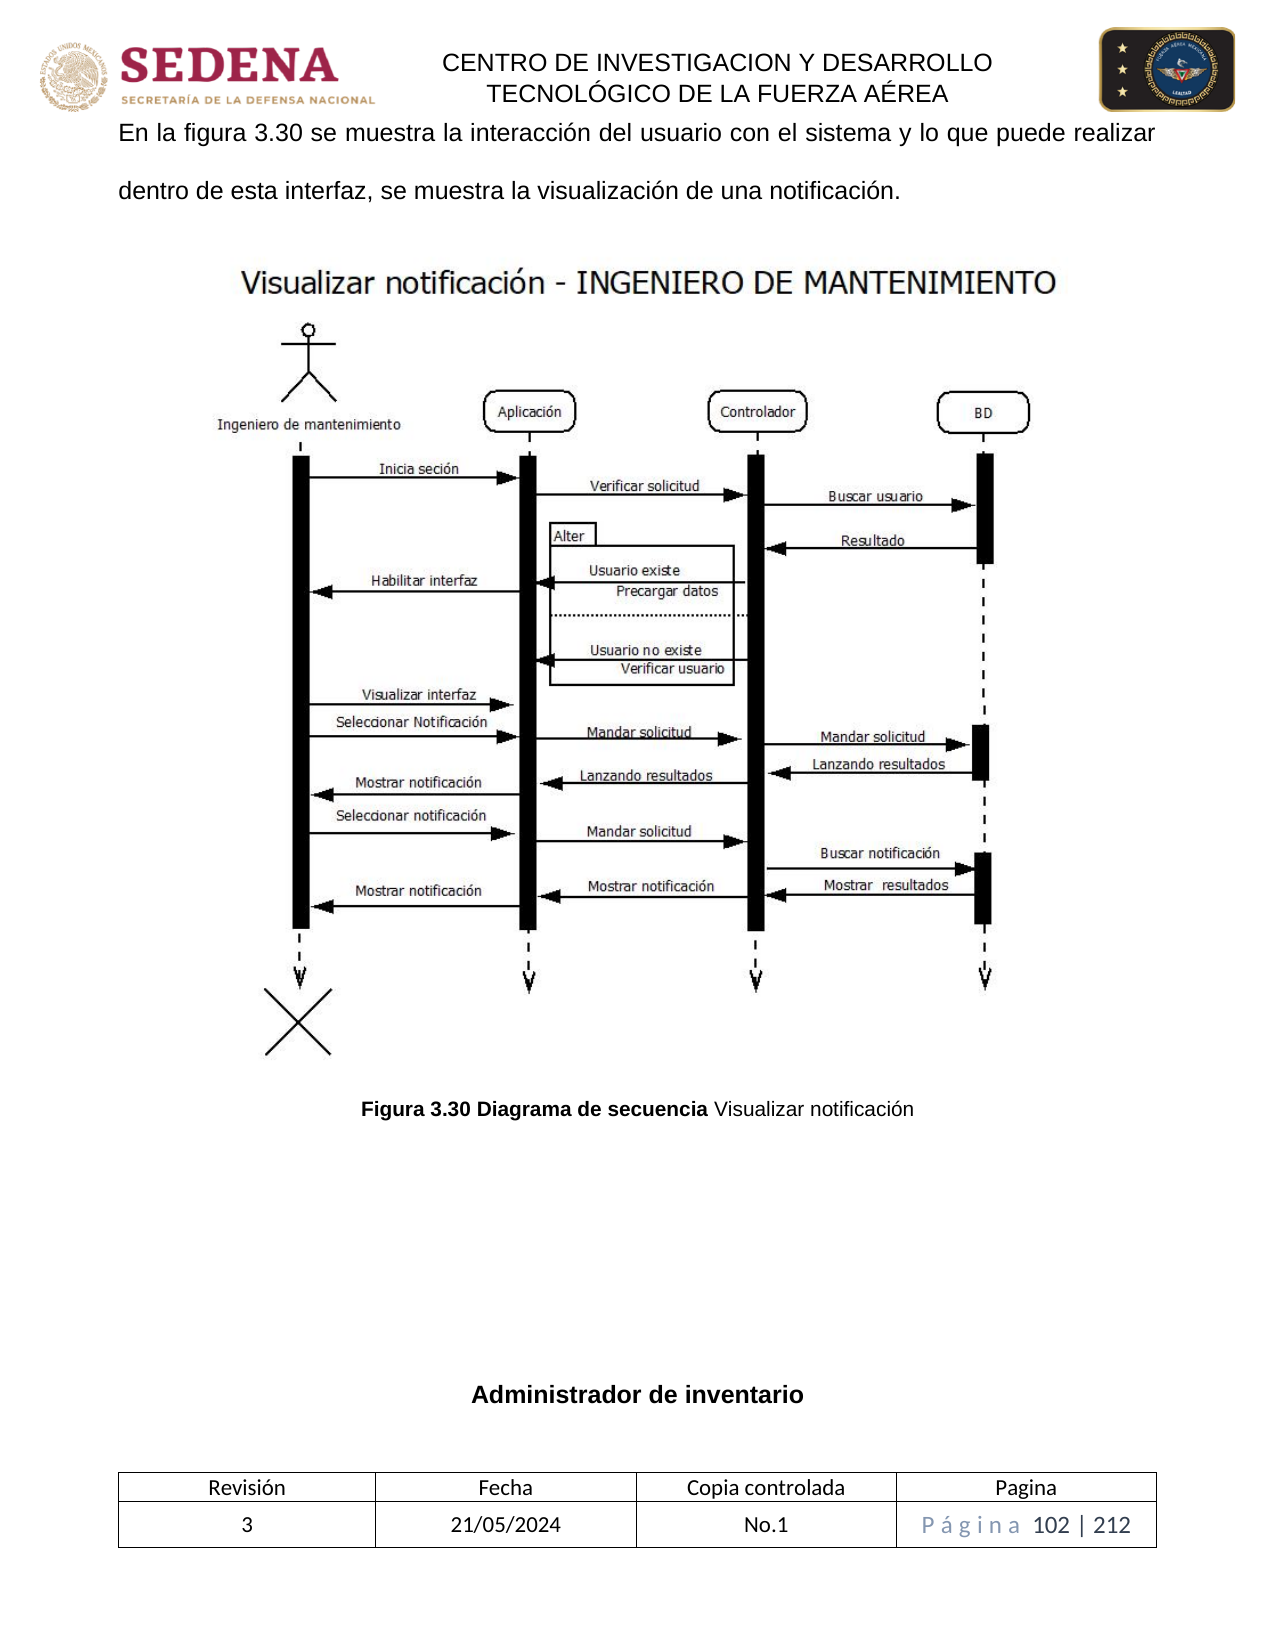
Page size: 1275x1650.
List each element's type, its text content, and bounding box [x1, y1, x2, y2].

picture [39, 27, 1236, 112]
text En la figura 3.30 se muestra la interacción del usuario con el sistema y lo que puede realizar dentro de esta interfaz, se muestra la visualización de una notificación. [118, 118, 1157, 204]
picture [206, 249, 1069, 1078]
text Administrador de inventario [118, 1380, 1157, 1409]
text Figura 3.30 Diagrama de secuencia Visualizar notificación [118, 1097, 1157, 1121]
